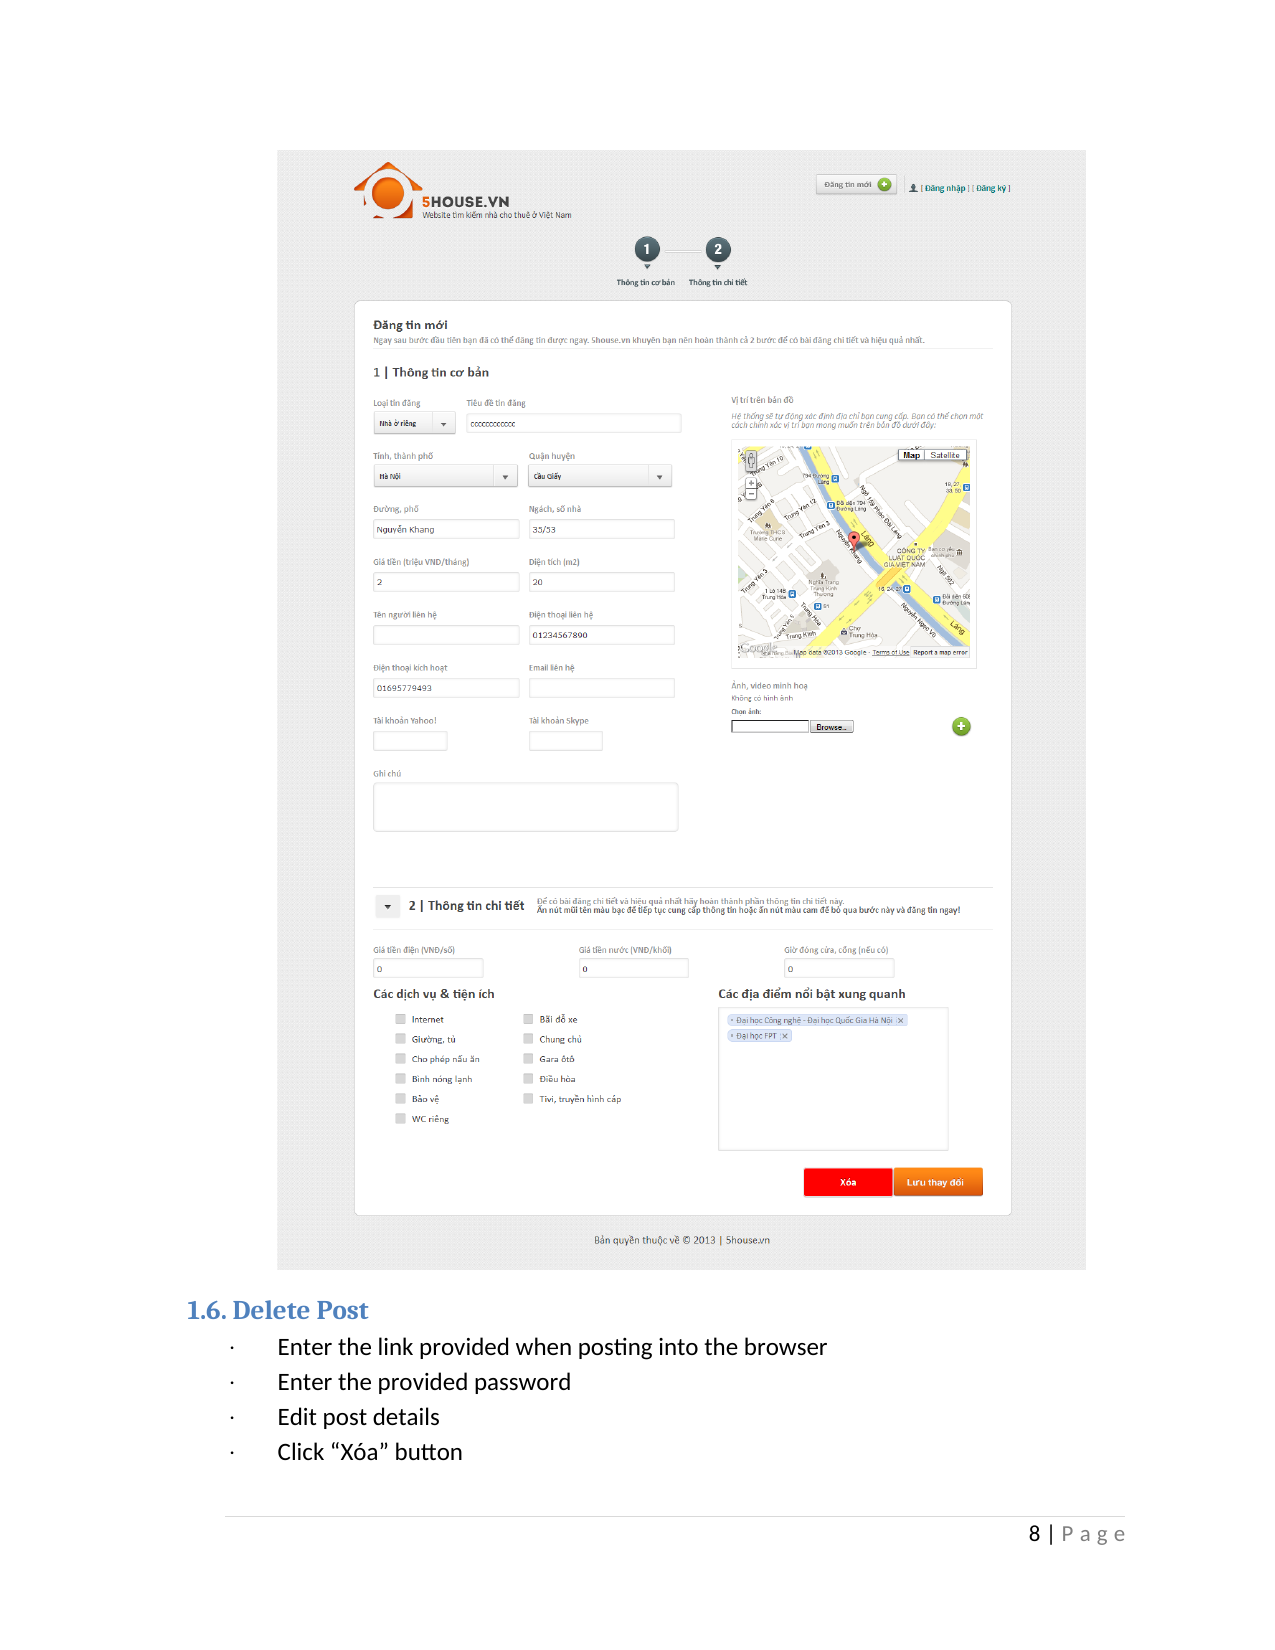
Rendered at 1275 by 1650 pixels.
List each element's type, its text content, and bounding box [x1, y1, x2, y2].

list Edit post details [225, 1401, 1125, 1431]
list Enter the provided password [225, 1366, 1125, 1396]
picture [277, 150, 1086, 1270]
subtitle Delete Post [187, 1295, 1125, 1326]
list Click “Xóa” button [225, 1436, 1125, 1466]
list Enter the link provided when posting into the browser [225, 1331, 1125, 1361]
